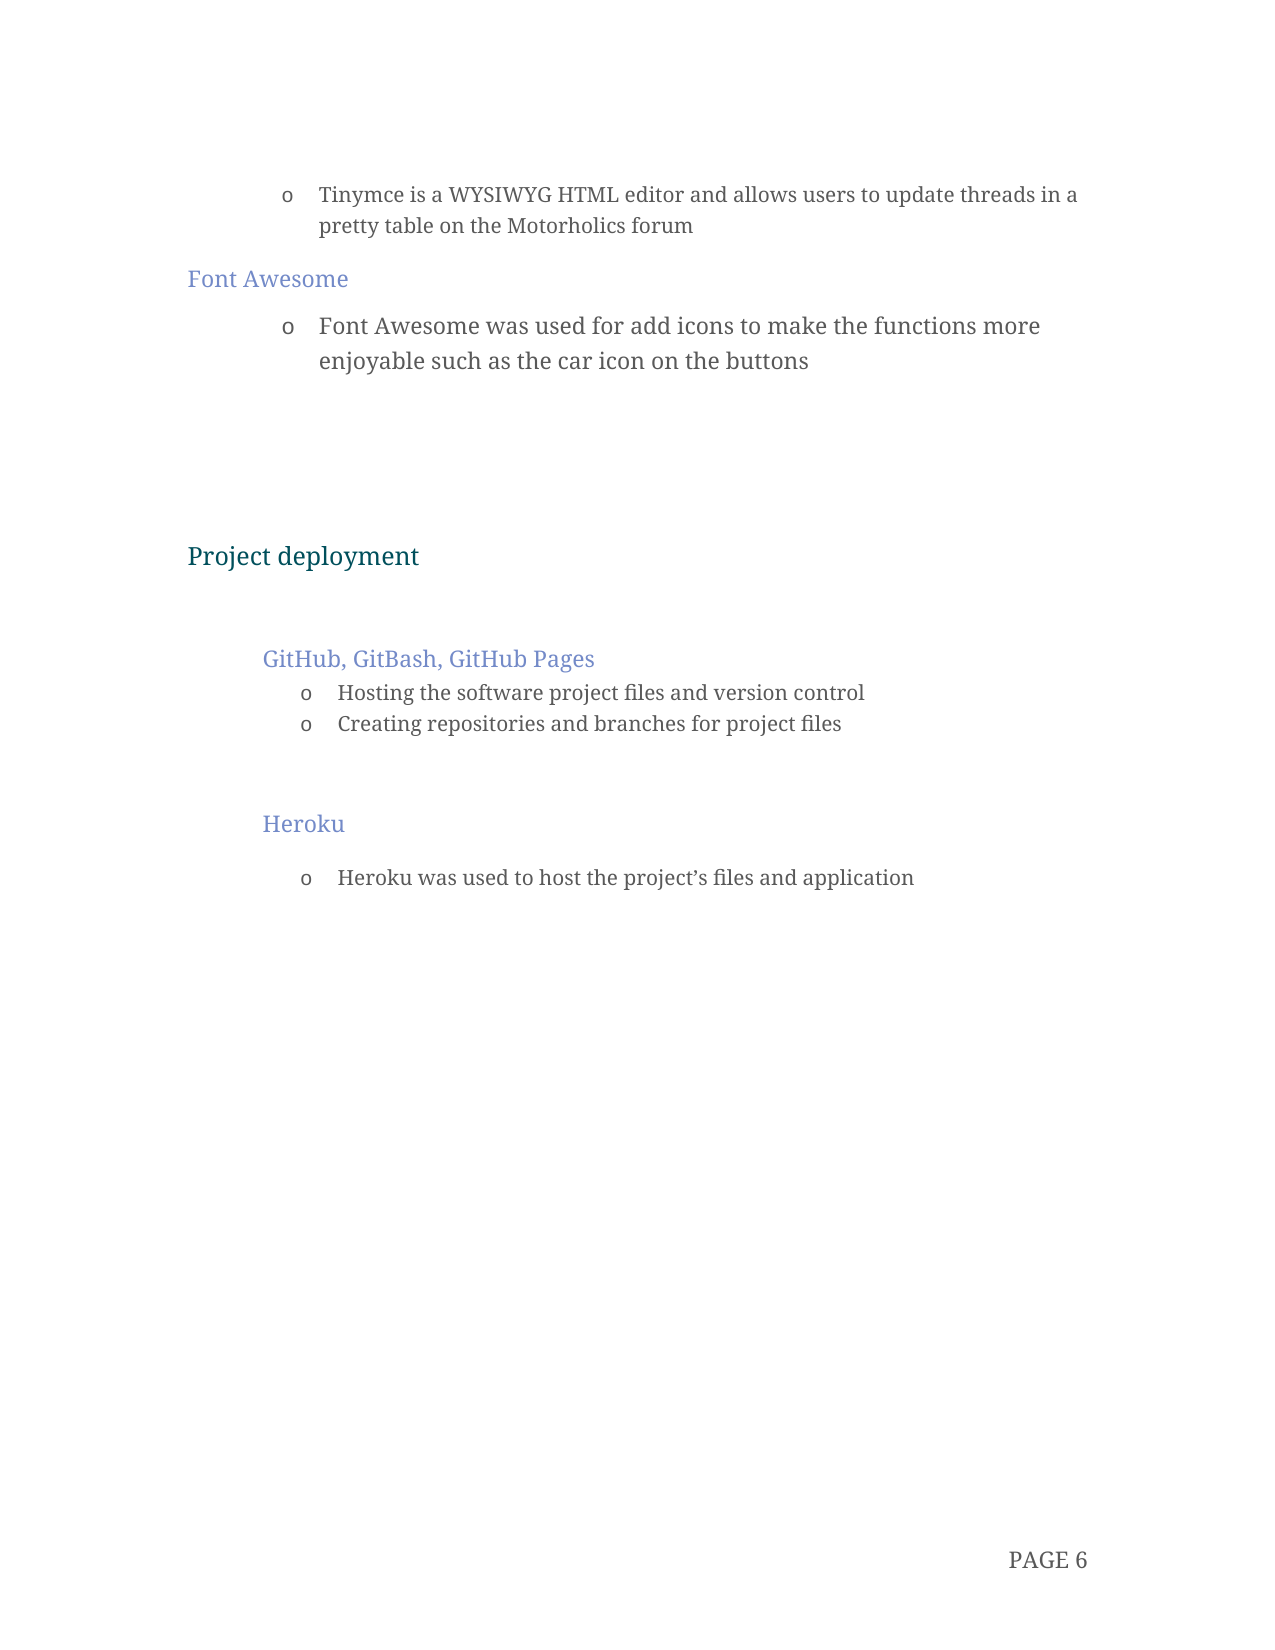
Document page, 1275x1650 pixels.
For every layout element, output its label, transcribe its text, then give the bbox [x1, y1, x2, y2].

text Font Awesome [187, 263, 1087, 295]
text GitHub, GitBash, GitHub Pages [187, 643, 1087, 675]
list Tinymce is a WYSIWYG HTML editor and allows users to update threads in a pretty table on the Motorholics forum [281, 180, 1087, 240]
list Font Awesome was used for add icons to make the functions more enjoyable such as the car icon on the buttons [281, 310, 1087, 376]
list Heroku was used to host the project’s files and application [300, 863, 1087, 892]
list Hosting the software project files and version control [300, 678, 1087, 706]
list Creating repositories and branches for project files [300, 709, 1087, 738]
text Heroku [187, 808, 1087, 839]
subtitle Project deployment [187, 538, 1087, 572]
